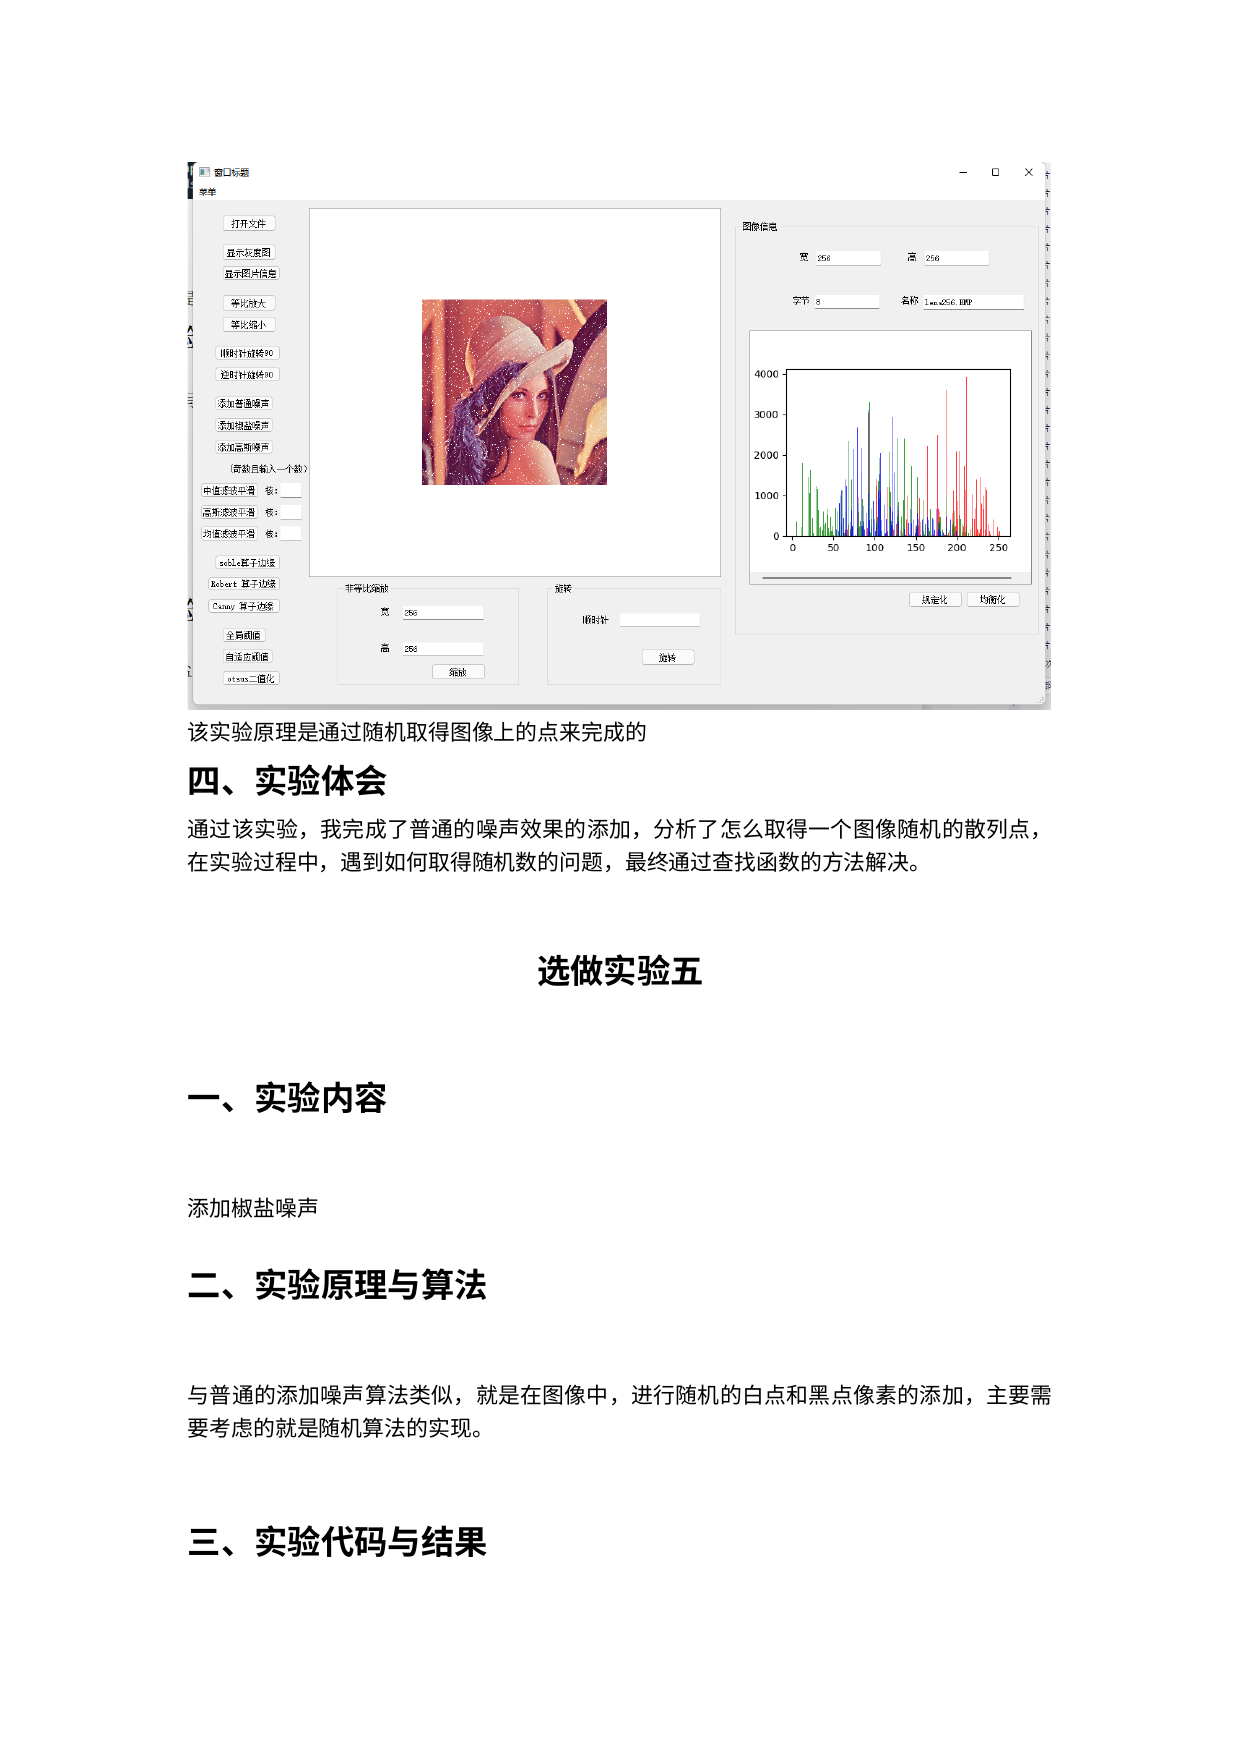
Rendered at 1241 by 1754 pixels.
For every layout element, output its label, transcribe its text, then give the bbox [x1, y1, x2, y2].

subtitle 二、实验原理与算法 [187, 1251, 1053, 1316]
text 四、实验体会 [187, 747, 1053, 812]
picture [187, 162, 1051, 710]
text 三、实验代码与结果 [187, 1508, 1053, 1573]
list 添加椒盐噪声 [187, 1191, 1053, 1223]
text 通过该实验，我完成了普通的噪声效果的添加，分析了怎么取得一个图像随机的散列点，在实验过程中，遇到如何取得随机数的问题，最终通过查找函数的方法解决。 [187, 812, 1053, 877]
subtitle 一、实验内容 [187, 1064, 1053, 1129]
subtitle 选做实验五 [187, 937, 1053, 1002]
text 该实验原理是通过随机取得图像上的点来完成的 [187, 714, 1053, 747]
list 与普通的添加噪声算法类似，就是在图像中，进行随机的白点和黑点像素的添加，主要需要考虑的就是随机算法的实现。 [187, 1378, 1053, 1443]
